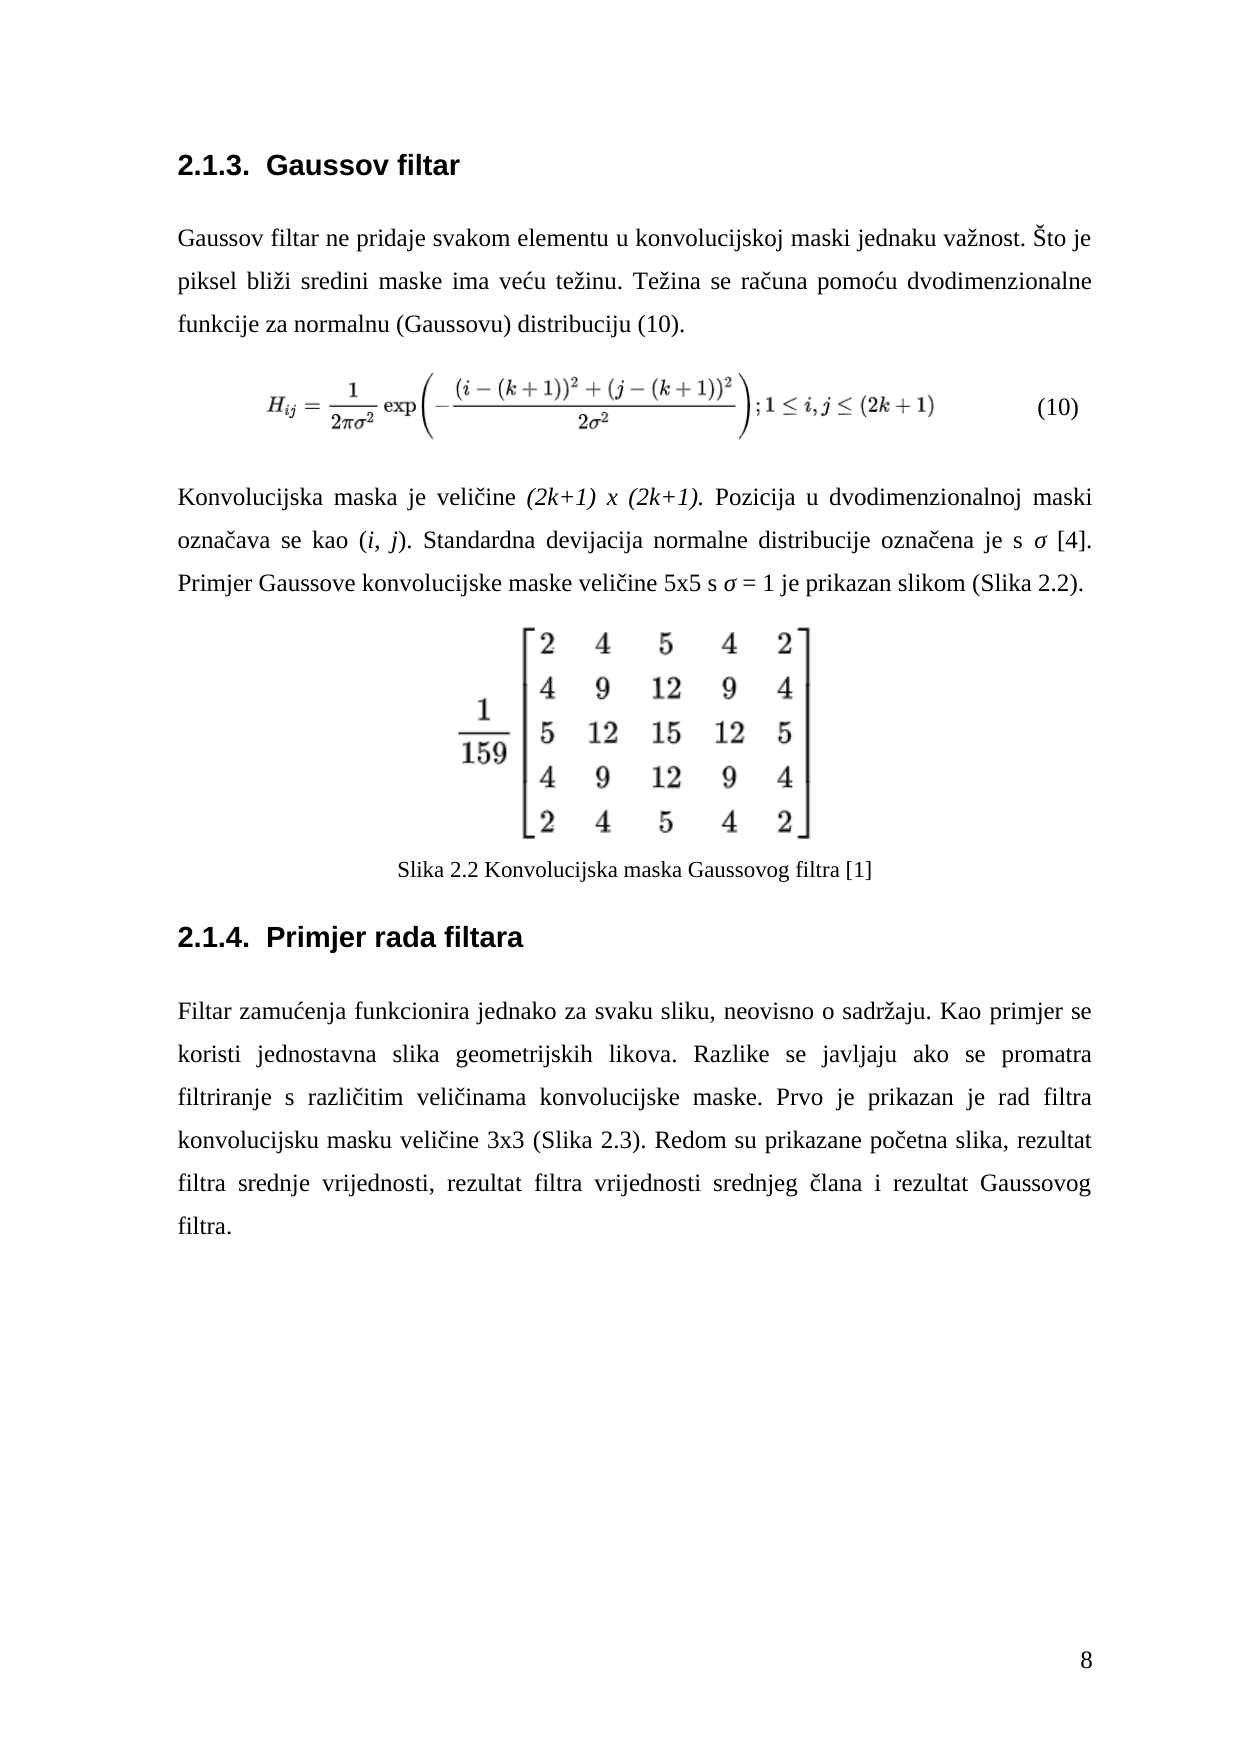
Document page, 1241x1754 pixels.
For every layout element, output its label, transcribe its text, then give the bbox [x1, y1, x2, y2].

table_header (10) [1023, 359, 1093, 469]
text Filtar zamućenja funkcionira jednako za svaku sliku, neovisno o sadržaju. Kao primjer se koristi jednostavna slika geometrijskih likova. Razlike se javljaju ako se promatra filtriranje s različitim veličinama konvolucijske maske. Prvo je prikazan je rad filtra konvolucijsku masku veličine 3x3 (Slika 2.3). Redom su prikazane početna slika, rezultat filtra srednje vrijednosti, rezultat filtra vrijednosti srednjeg člana i rezultat Gaussovog filtra. [177, 996, 1092, 1240]
picture [455, 623, 815, 844]
subtitle Gaussov filtar [177, 148, 1092, 181]
text Slika 2.2 Konvolucijska maska Gaussovog filtra [1] [177, 856, 1092, 882]
table_header [177, 359, 1023, 469]
text Gaussov filtar ne pridaje svakom elementu u konvolucijskoj maski jednaku važnost. Što je piksel bliži sredini maske ima veću težinu. Težina se računa pomoću dvodimenzionalne funkcije za normalnu (Gaussovu) distribuciju (10). [177, 223, 1092, 338]
text Konvolucijska maska je veličine (2k+1) x (2k+1). Pozicija u dvodimenzionalnoj maski označava se kao (i, j). Standardna devijacija normalne distribucije označena je s σ [4]. Primjer Gaussove konvolucijske maske veličine 5x5 s σ = 1 je prikazan slikom (Slika 2.2). [177, 482, 1092, 597]
picture [262, 371, 938, 443]
subtitle Primjer rada filtara [177, 921, 1092, 954]
